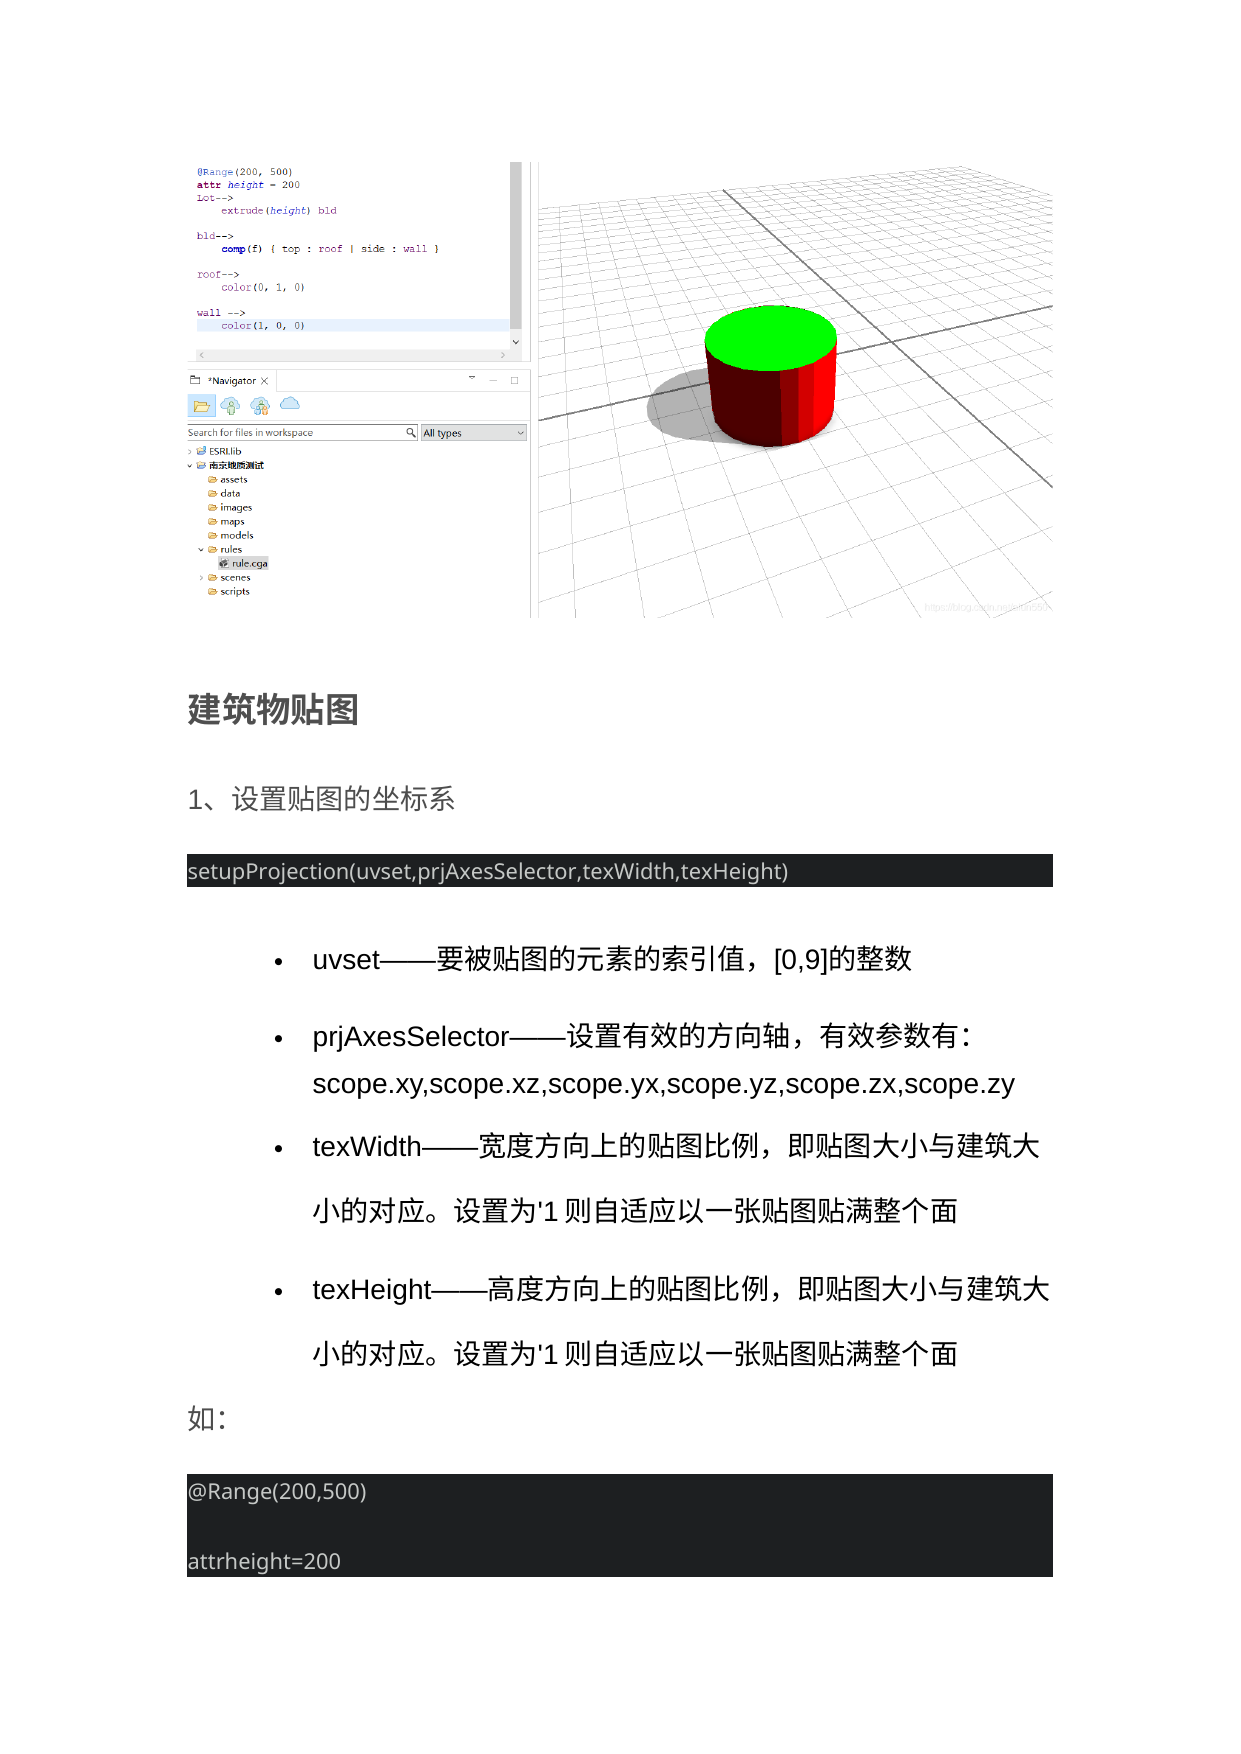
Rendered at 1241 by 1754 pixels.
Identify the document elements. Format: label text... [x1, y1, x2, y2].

list uvset——要被贴图的元素的索引值，[0,9]的整数 [275, 924, 1053, 989]
text 1、设置贴图的坐标系 [187, 764, 1053, 829]
list texHeight——高度方向上的贴图比例，即贴图大小与建筑大小的对应。设置为'1则自适应以一张贴图贴满整个面 [275, 1254, 1053, 1384]
text attrheight=200 [187, 1544, 1053, 1577]
text 如： [187, 1384, 1053, 1449]
picture [187, 162, 1053, 618]
text setupProjection(uvset,prjAxesSelector,texWidth,texHeight) [187, 854, 1053, 887]
list prjAxesSelector——设置有效的方向轴，有效参数有：scope.xy,scope.xz,scope.yx,scope.yz,scope.zx,scope.zy [275, 1002, 1053, 1099]
list texWidth——宽度方向上的贴图比例，即贴图大小与建筑大小的对应。设置为'1则自适应以一张贴图贴满整个面 [275, 1112, 1053, 1242]
text @Range(200,500) [187, 1474, 1053, 1507]
subtitle 建筑物贴图 [187, 674, 1053, 739]
